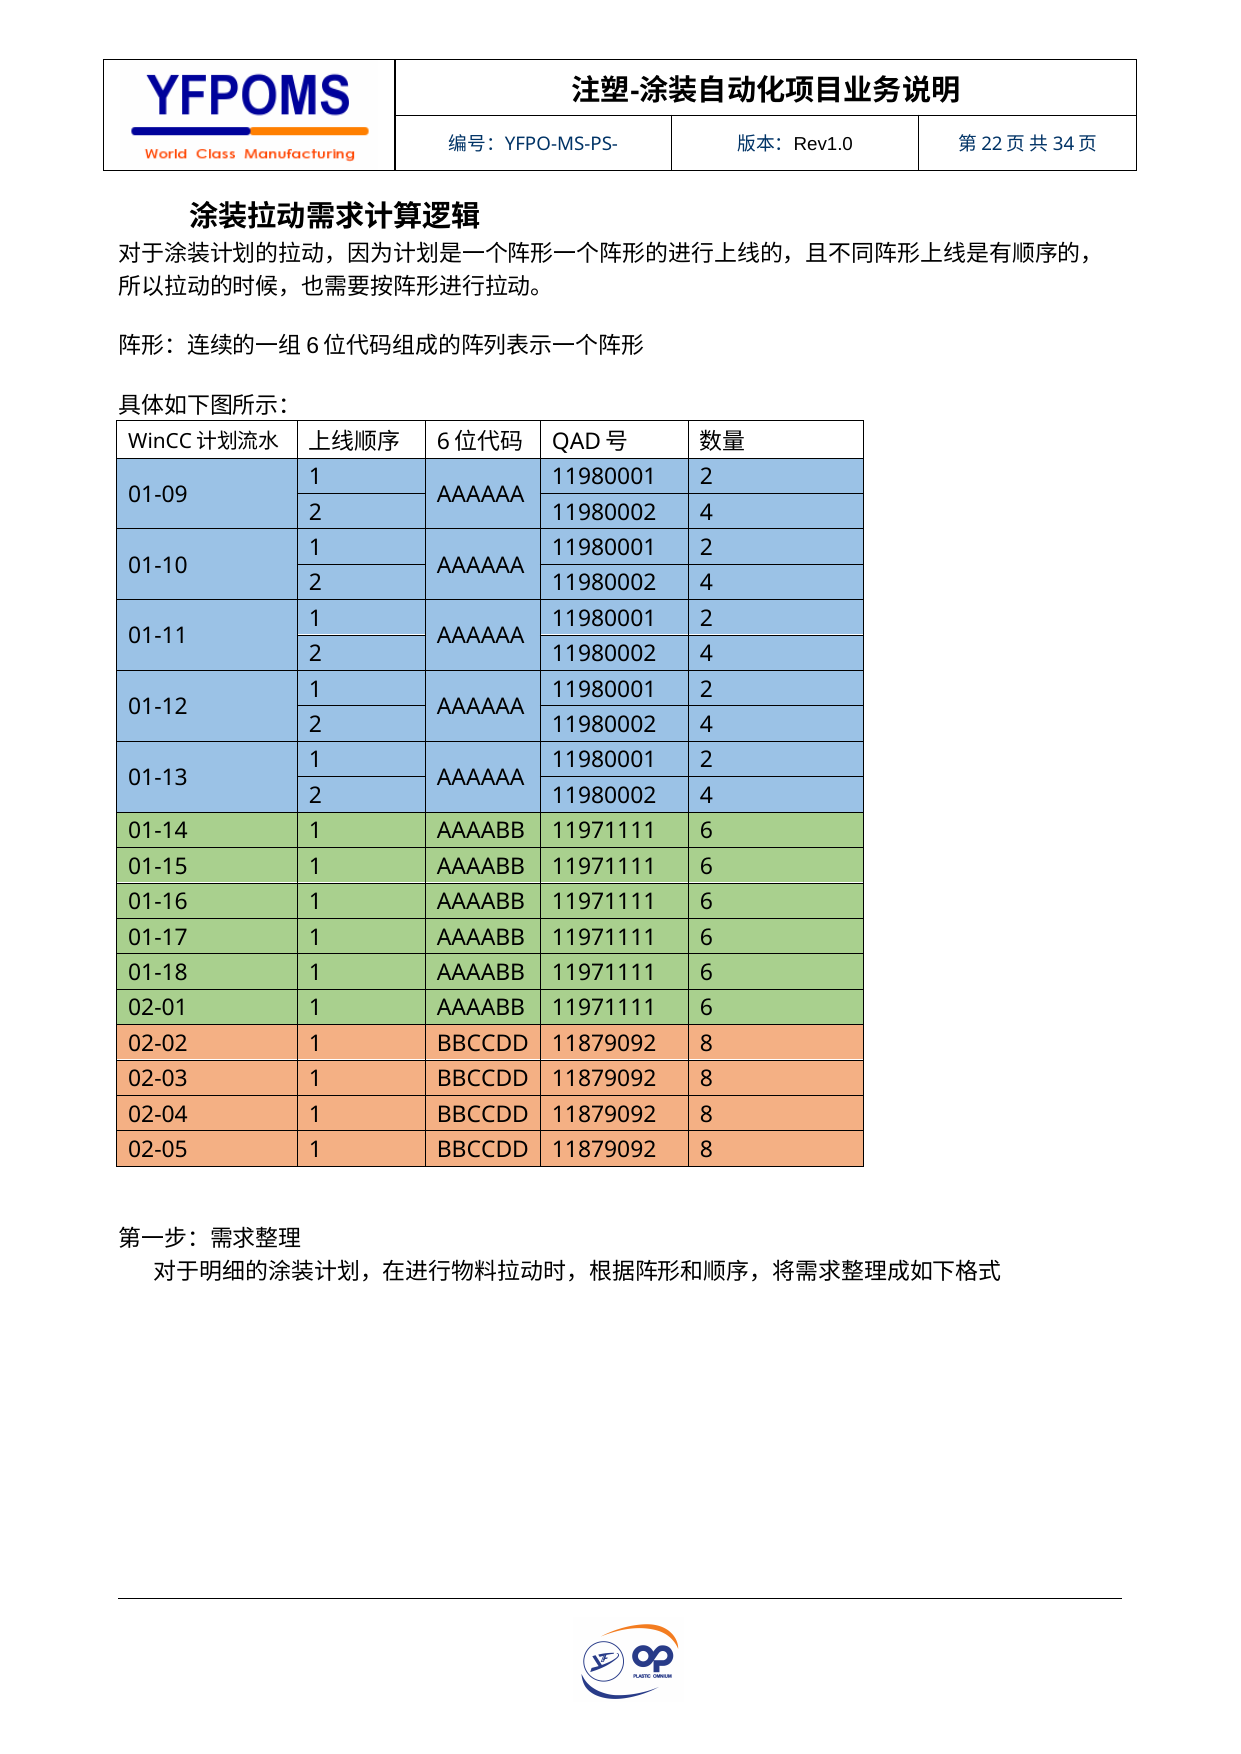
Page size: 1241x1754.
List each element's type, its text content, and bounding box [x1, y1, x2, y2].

table_cell 11980002 [541, 777, 688, 812]
table_cell 6 [689, 848, 863, 882]
table_cell AAAAAA [426, 459, 540, 528]
table_cell 1 [298, 600, 425, 634]
table_cell 1 [298, 459, 425, 493]
table_header 上线顺序 [298, 421, 425, 457]
table_cell 1 [298, 742, 425, 776]
table_cell 4 [689, 494, 863, 528]
table_cell AAAABB [426, 919, 540, 953]
text 对于明细的涂装计划，在进行物料拉动时，根据阵形和顺序，将需求整理成如下格式 [118, 1253, 1122, 1286]
table_cell 02-03 [117, 1061, 297, 1095]
table_cell 11879092 [541, 1096, 688, 1130]
text 具体如下图所示： [118, 387, 1122, 420]
table_cell 2 [298, 636, 425, 670]
table_cell 01-12 [117, 671, 297, 741]
table_header QAD号 [541, 421, 688, 457]
table_cell 4 [689, 565, 863, 599]
text 第一步：需求整理 [118, 1219, 1122, 1253]
table_cell 01-11 [117, 600, 297, 670]
table_cell 01-10 [117, 529, 297, 599]
table_cell AAAABB [426, 848, 540, 882]
table_cell 2 [689, 742, 863, 776]
table_cell AAAAAA [426, 529, 540, 599]
table_cell AAAAAA [426, 671, 540, 741]
table_cell 01-14 [117, 813, 297, 847]
table_cell 11980001 [541, 529, 688, 564]
table_cell 02-02 [117, 1025, 297, 1059]
table_cell 1 [298, 1131, 425, 1166]
table_cell 2 [298, 706, 425, 741]
table_cell BBCCDD [426, 1096, 540, 1130]
table_cell 2 [298, 494, 425, 528]
table_cell 1 [298, 1025, 425, 1059]
table_cell AAAABB [426, 813, 540, 847]
table_cell 02-04 [117, 1096, 297, 1130]
table_header 数量 [689, 421, 863, 457]
table_cell 1 [298, 884, 425, 918]
table_cell AAAABB [426, 884, 540, 918]
subtitle 涂装拉动需求计算逻辑 [189, 192, 1122, 234]
table_cell 11980002 [541, 565, 688, 599]
table_cell 6 [689, 954, 863, 989]
table_cell 11971111 [541, 954, 688, 989]
table_cell 4 [689, 777, 863, 812]
table_cell 1 [298, 813, 425, 847]
table_cell 8 [689, 1025, 863, 1059]
table_cell AAAAAA [426, 600, 540, 670]
table_cell 11971111 [541, 990, 688, 1024]
table_cell 11971111 [541, 919, 688, 953]
table_cell BBCCDD [426, 1061, 540, 1095]
table_cell 11980001 [541, 600, 688, 634]
table_cell 2 [689, 600, 863, 634]
table_cell 11980001 [541, 459, 688, 493]
table_cell 4 [689, 636, 863, 670]
table_cell 11879092 [541, 1025, 688, 1059]
table_cell 2 [689, 459, 863, 493]
table_header 6位代码 [426, 421, 540, 457]
table_cell 01-17 [117, 919, 297, 953]
table_cell 1 [298, 1096, 425, 1130]
table_cell 6 [689, 990, 863, 1024]
table_cell 11971111 [541, 813, 688, 847]
table_cell AAAABB [426, 990, 540, 1024]
table_header WinCC计划流水 [117, 421, 297, 457]
table_cell 6 [689, 813, 863, 847]
table_cell 11980002 [541, 494, 688, 528]
table_cell 11980001 [541, 742, 688, 776]
table_cell 2 [298, 777, 425, 812]
table_cell 6 [689, 884, 863, 918]
text 阵形：连续的一组6位代码组成的阵列表示一个阵形 [118, 327, 1122, 360]
table_cell 8 [689, 1096, 863, 1130]
table_cell 11971111 [541, 848, 688, 882]
table_cell 11980001 [541, 671, 688, 705]
table_cell 4 [689, 706, 863, 741]
picture [573, 1617, 683, 1702]
table_cell 11879092 [541, 1061, 688, 1095]
picture [120, 60, 378, 170]
table_cell 2 [298, 565, 425, 599]
table_cell AAAABB [426, 954, 540, 989]
table_cell 6 [689, 919, 863, 953]
table_cell AAAAAA [426, 742, 540, 812]
table_cell 01-09 [117, 459, 297, 528]
table_cell 11879092 [541, 1131, 688, 1166]
table_cell 02-01 [117, 990, 297, 1024]
table_cell 01-15 [117, 848, 297, 882]
table_cell 1 [298, 990, 425, 1024]
table_cell 1 [298, 671, 425, 705]
table_cell 2 [689, 529, 863, 564]
table_cell 11980002 [541, 636, 688, 670]
table_cell 01-18 [117, 954, 297, 989]
text 对于涂装计划的拉动，因为计划是一个阵形一个阵形的进行上线的，且不同阵形上线是有顺序的，所以拉动的时候，也需要按阵形进行拉动。 [118, 234, 1122, 301]
table_cell 11980002 [541, 706, 688, 741]
table_cell BBCCDD [426, 1131, 540, 1166]
table_cell 1 [298, 1061, 425, 1095]
table_cell 1 [298, 954, 425, 989]
table_cell 1 [298, 848, 425, 882]
table_cell 01-16 [117, 884, 297, 918]
table_cell 1 [298, 919, 425, 953]
table_cell 02-05 [117, 1131, 297, 1166]
table_cell 1 [298, 529, 425, 564]
table_cell 8 [689, 1061, 863, 1095]
table_cell 2 [689, 671, 863, 705]
table_cell 8 [689, 1131, 863, 1166]
table_cell BBCCDD [426, 1025, 540, 1059]
table_cell 11971111 [541, 884, 688, 918]
table_cell 01-13 [117, 742, 297, 812]
